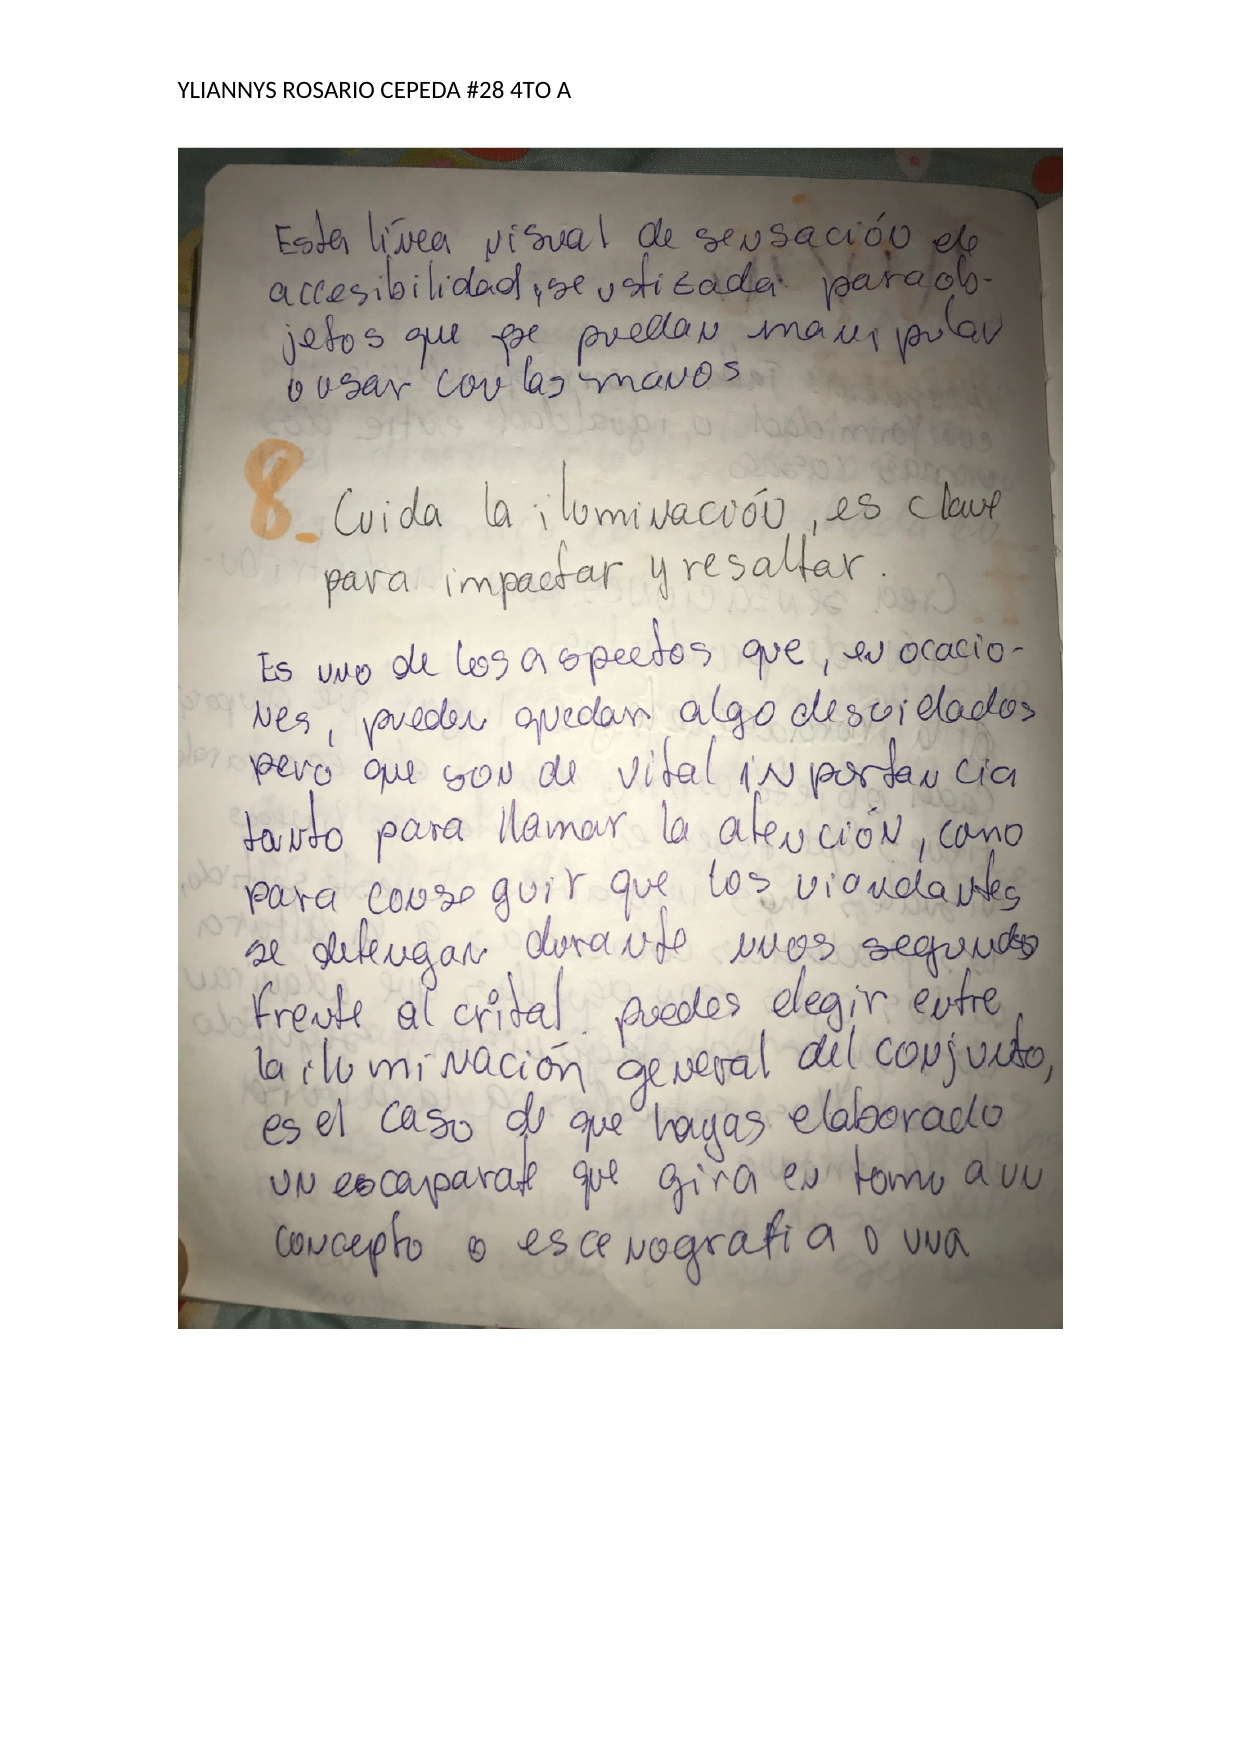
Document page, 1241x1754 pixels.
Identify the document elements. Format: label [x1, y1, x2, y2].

picture [178, 149, 1063, 1328]
